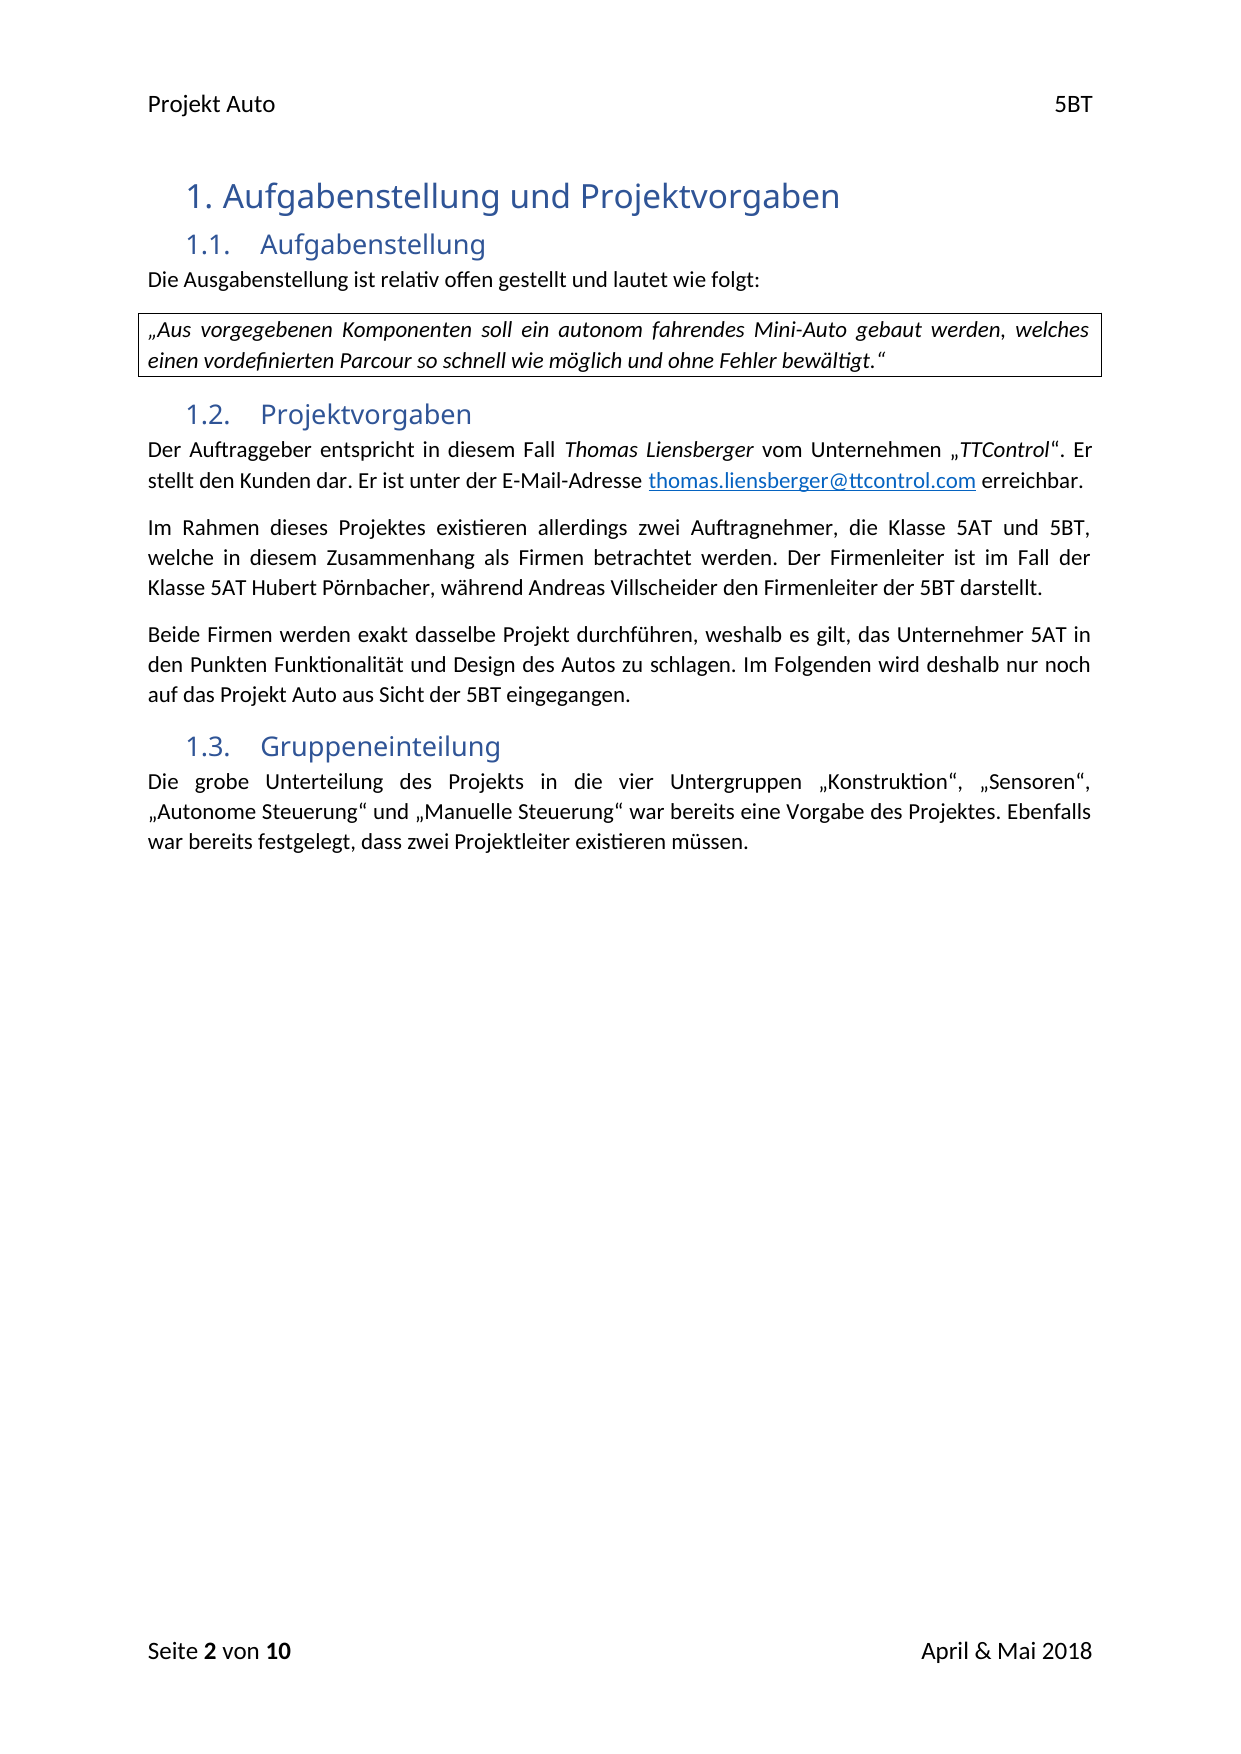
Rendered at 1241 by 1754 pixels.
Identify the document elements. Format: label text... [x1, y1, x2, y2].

subtitle Gruppeneinteilung [185, 727, 1093, 764]
text „Aus vorgegebenen Komponenten soll ein autonom fahrendes Mini-Auto gebaut werden, welches einen vordefinierten Parcour so schnell wie möglich und ohne Fehler bewältigt.“ [139, 314, 1101, 376]
subtitle Projektvorgaben [185, 396, 1093, 433]
subtitle Aufgabenstellung [185, 226, 1093, 263]
text Die grobe Unterteilung des Projekts in die vier Untergruppen „Konstruktion“, „Sensoren“, „Autonome Steuerung“ und „Manuelle Steuerung“ war bereits eine Vorgabe des Projektes. Ebenfalls war bereits festgelegt, dass zwei Projektleiter existieren müssen. [148, 767, 1093, 855]
subtitle Aufgabenstellung und Projektvorgaben [185, 173, 1093, 218]
text Im Rahmen dieses Projektes existieren allerdings zwei Auftragnehmer, die Klasse 5AT und 5BT, welche in diesem Zusammenhang als Firmen betrachtet werden. Der Firmenleiter ist im Fall der Klasse 5AT Hubert Pörnbacher, während Andreas Villscheider den Firmenleiter der 5BT darstellt. [148, 513, 1093, 601]
text Die Ausgabenstellung ist relativ offen gestellt und lautet wie folgt: [148, 266, 1093, 293]
text Der Auftraggeber entspricht in diesem Fall Thomas Liensberger vom Unternehmen „TTControl“. Er stellt den Kunden dar. Er ist unter der E-Mail-Adresse thomas.liensberger@ttcontrol.com erreichbar. [148, 436, 1093, 494]
text Beide Firmen werden exakt dasselbe Projekt durchführen, weshalb es gilt, das Unternehmer 5AT in den Punkten Funktionalität und Design des Autos zu schlagen. Im Folgenden wird deshalb nur noch auf das Projekt Auto aus Sicht der 5BT eingegangen. [148, 620, 1093, 708]
